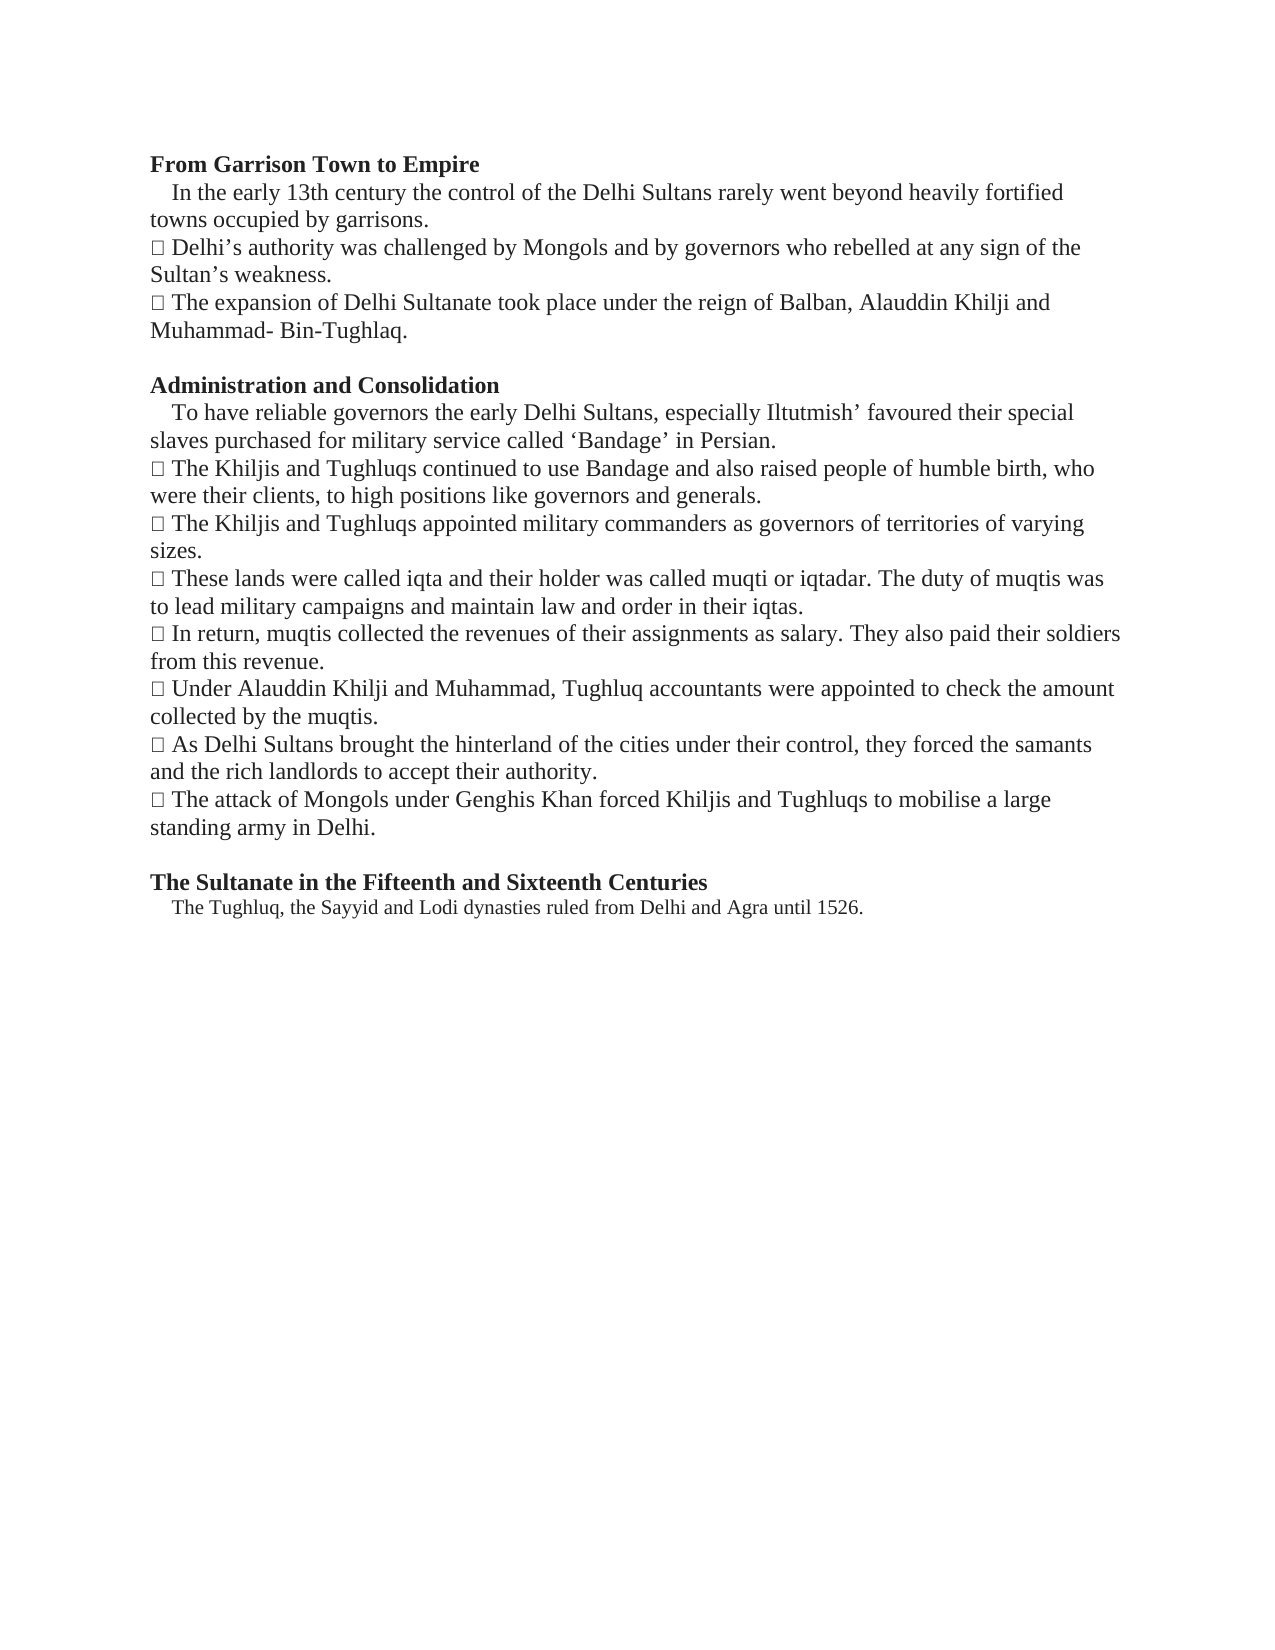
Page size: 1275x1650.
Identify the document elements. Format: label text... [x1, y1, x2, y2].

text  As Delhi Sultans brought the hinterland of the cities under their control, they forced the samants and the rich landlords to accept their authority. [150, 730, 1125, 785]
text The Sultanate in the Fifteenth and Sixteenth Centuries [150, 868, 1125, 895]
text  The attack of Mongols under Genghis Khan forced Khiljis and Tughluqs to mobilise a large standing army in Delhi. [150, 785, 1125, 840]
text  The Khiljis and Tughluqs continued to use Bandage and also raised people of humble birth, who were their clients, to high positions like governors and generals. [150, 454, 1125, 509]
text  These lands were called iqta and their holder was called muqti or iqtadar. The duty of muqtis was to lead military campaigns and maintain law and order in their iqtas. [150, 564, 1125, 619]
text  Under Alauddin Khilji and Muhammad, Tughluq accountants were appointed to check the amount collected by the muqtis. [150, 674, 1125, 730]
text  To have reliable governors the early Delhi Sultans, especially Iltutmish’ favoured their special slaves purchased for military service called ‘Bandage’ in Persian. [150, 398, 1125, 454]
text From Garrison Town to Empire [150, 150, 1125, 178]
text  Delhi’s authority was challenged by Mongols and by governors who rebelled at any sign of the Sultan’s weakness. [150, 233, 1125, 288]
text  The Tughluq, the Sayyid and Lodi dynasties ruled from Delhi and Agra until 1526. [150, 895, 1125, 919]
text  In return, muqtis collected the revenues of their assignments as salary. They also paid their soldiers from this revenue. [150, 619, 1125, 674]
text  In the early 13th century the control of the Delhi Sultans rarely went beyond heavily fortified towns occupied by garrisons. [150, 178, 1125, 233]
text  The expansion of Delhi Sultanate took place under the reign of Balban, Alauddin Khilji and Muhammad- Bin-Tughlaq. [150, 288, 1125, 343]
text  The Khiljis and Tughluqs appointed military commanders as governors of territories of varying sizes. [150, 509, 1125, 564]
text Administration and Consolidation [150, 371, 1125, 398]
